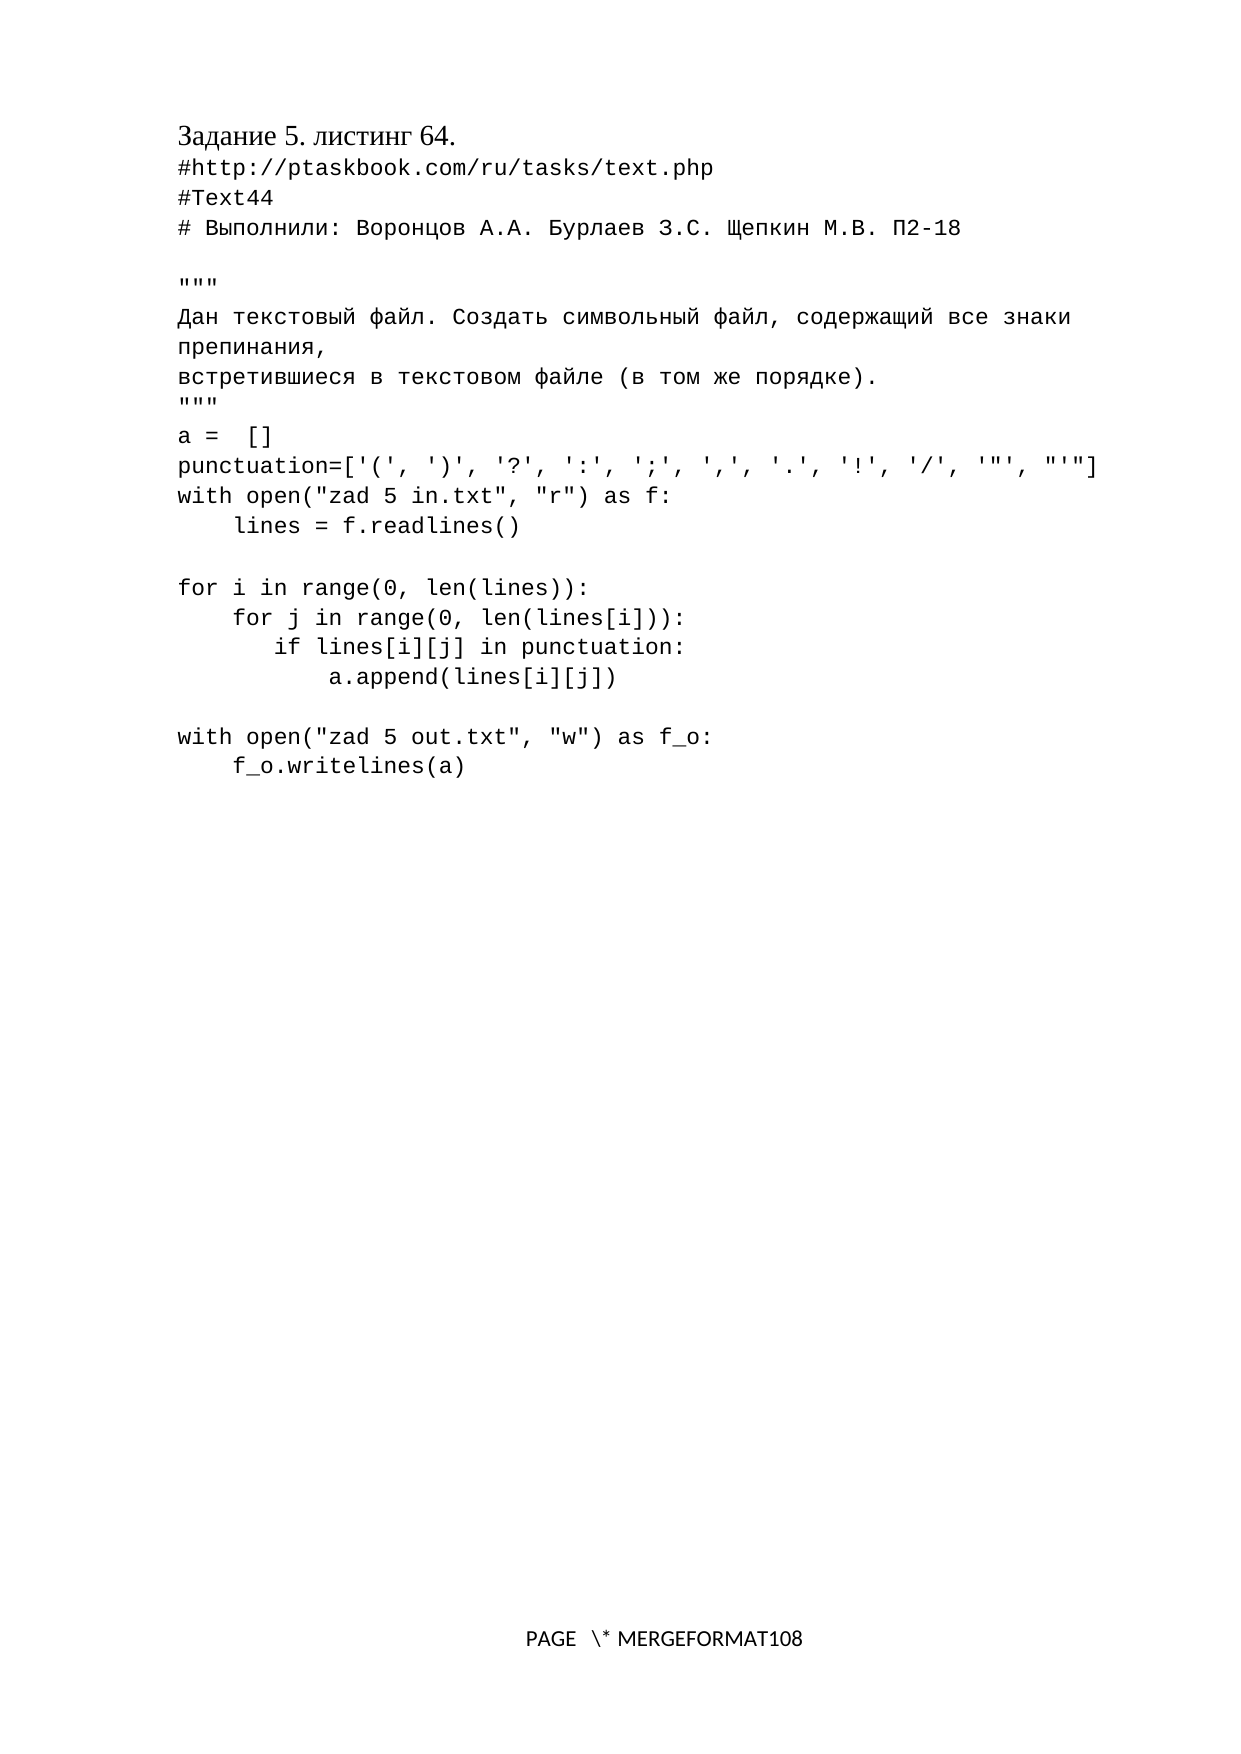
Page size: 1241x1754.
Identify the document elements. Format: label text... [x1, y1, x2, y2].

text lines = f.readlines() [177, 514, 1152, 540]
text """ [177, 395, 1152, 421]
text Задание 5. листинг 64. [177, 118, 1152, 152]
text for i in range(0, len(lines)): [177, 576, 1152, 602]
text with open("zad 5 out.txt", "w") as f_o: [177, 725, 1152, 751]
text if lines[i][j] in punctuation: [177, 636, 1152, 662]
text """ [177, 276, 1152, 302]
text punctuation=['(', ')', '?', ':', ';', ',', '.', '!', '/', '"', "'"] [177, 454, 1152, 481]
text встретившиеся в текстовом файле (в том же порядке). [177, 365, 1152, 391]
text f_o.writelines(a) [177, 755, 1152, 781]
text Дан текстовый файл. Создать символьный файл, содержащий все знаки препинания, [177, 306, 1152, 361]
text #http://ptaskbook.com/ru/tasks/text.php [177, 157, 1152, 183]
text for j in range(0, len(lines[i])): [177, 606, 1152, 632]
text # Выполнили: Воронцов А.А. Бурлаев З.С. Щепкин М.В. П2-18 [177, 216, 1152, 242]
text a = [] [177, 425, 1152, 451]
text #Text44 [177, 186, 1152, 212]
text with open("zad 5 in.txt", "r") as f: [177, 484, 1152, 510]
text a.append(lines[i][j]) [177, 666, 1152, 691]
